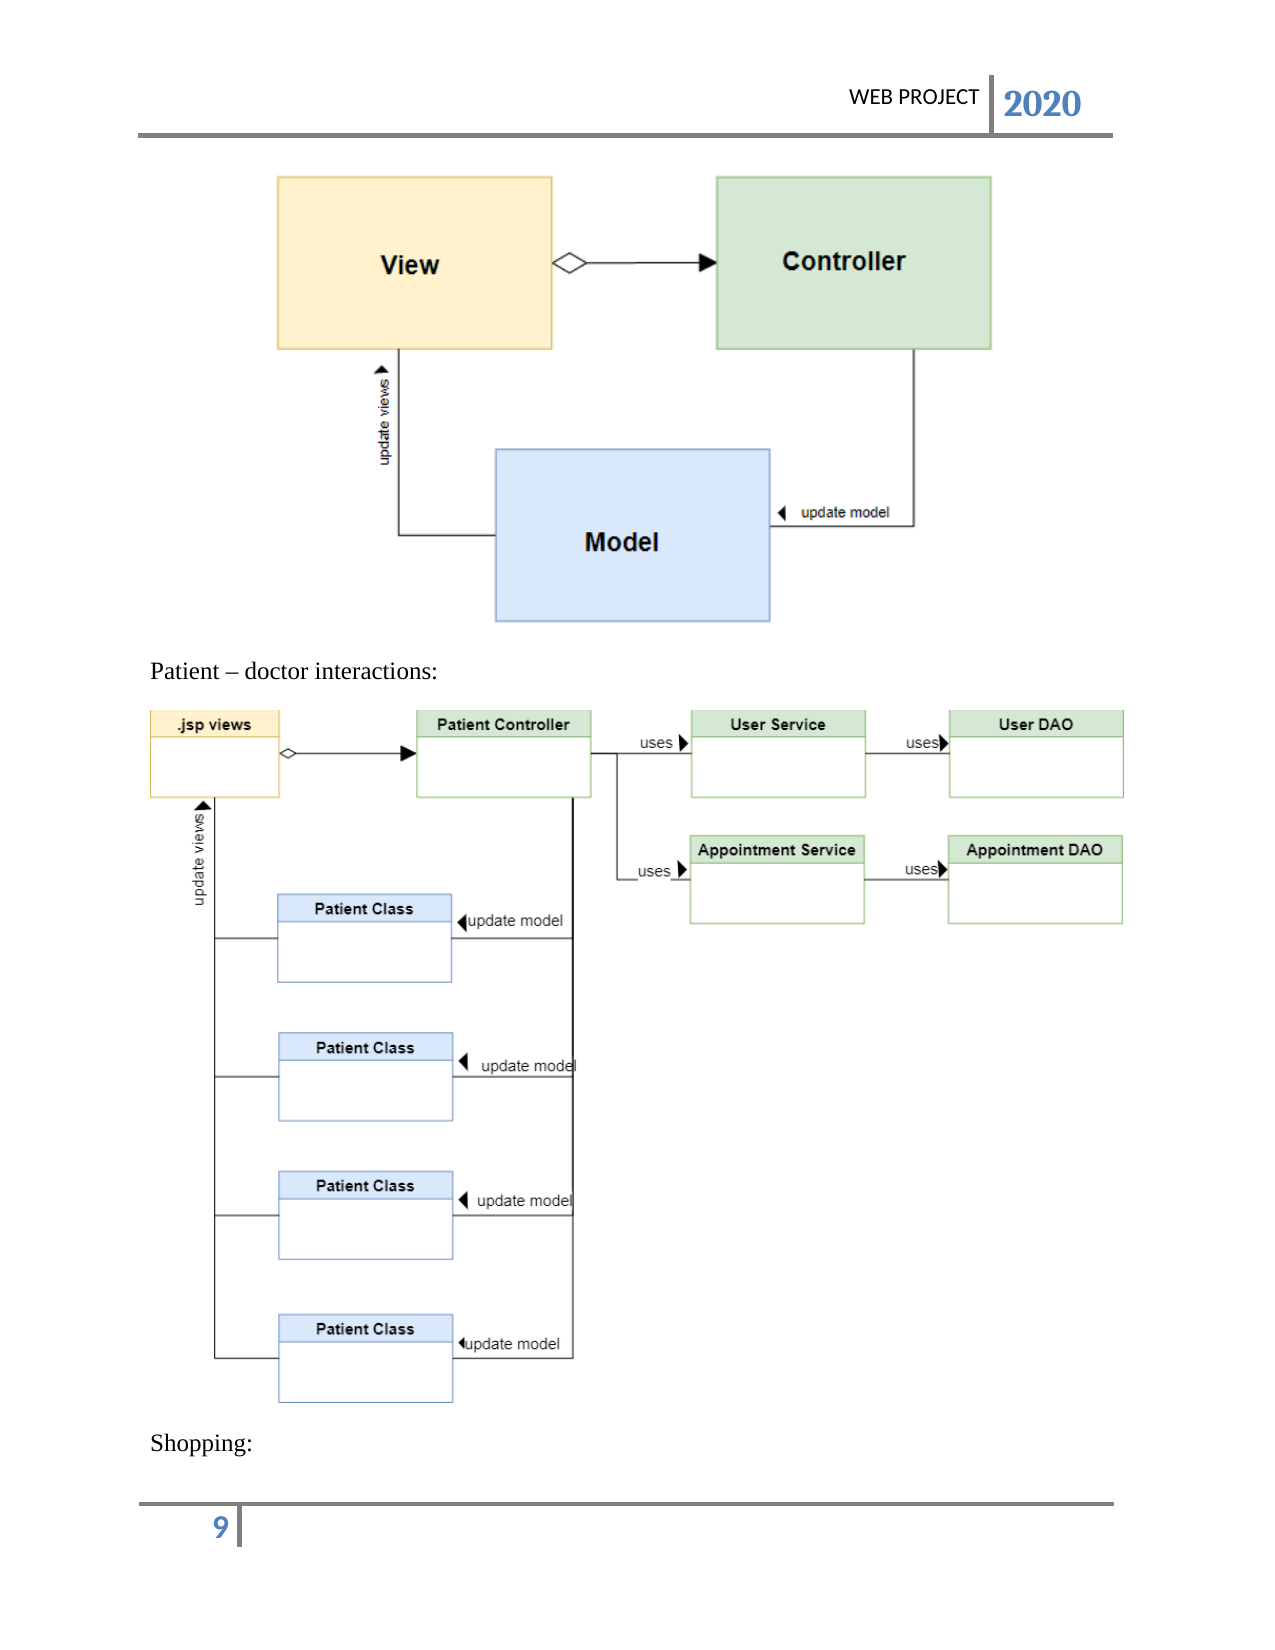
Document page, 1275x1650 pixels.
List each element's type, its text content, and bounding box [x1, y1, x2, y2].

text Shopping: [150, 1428, 1125, 1457]
text Patient – doctor interactions: [150, 656, 1125, 685]
picture [267, 165, 1008, 632]
picture [150, 710, 1124, 1403]
